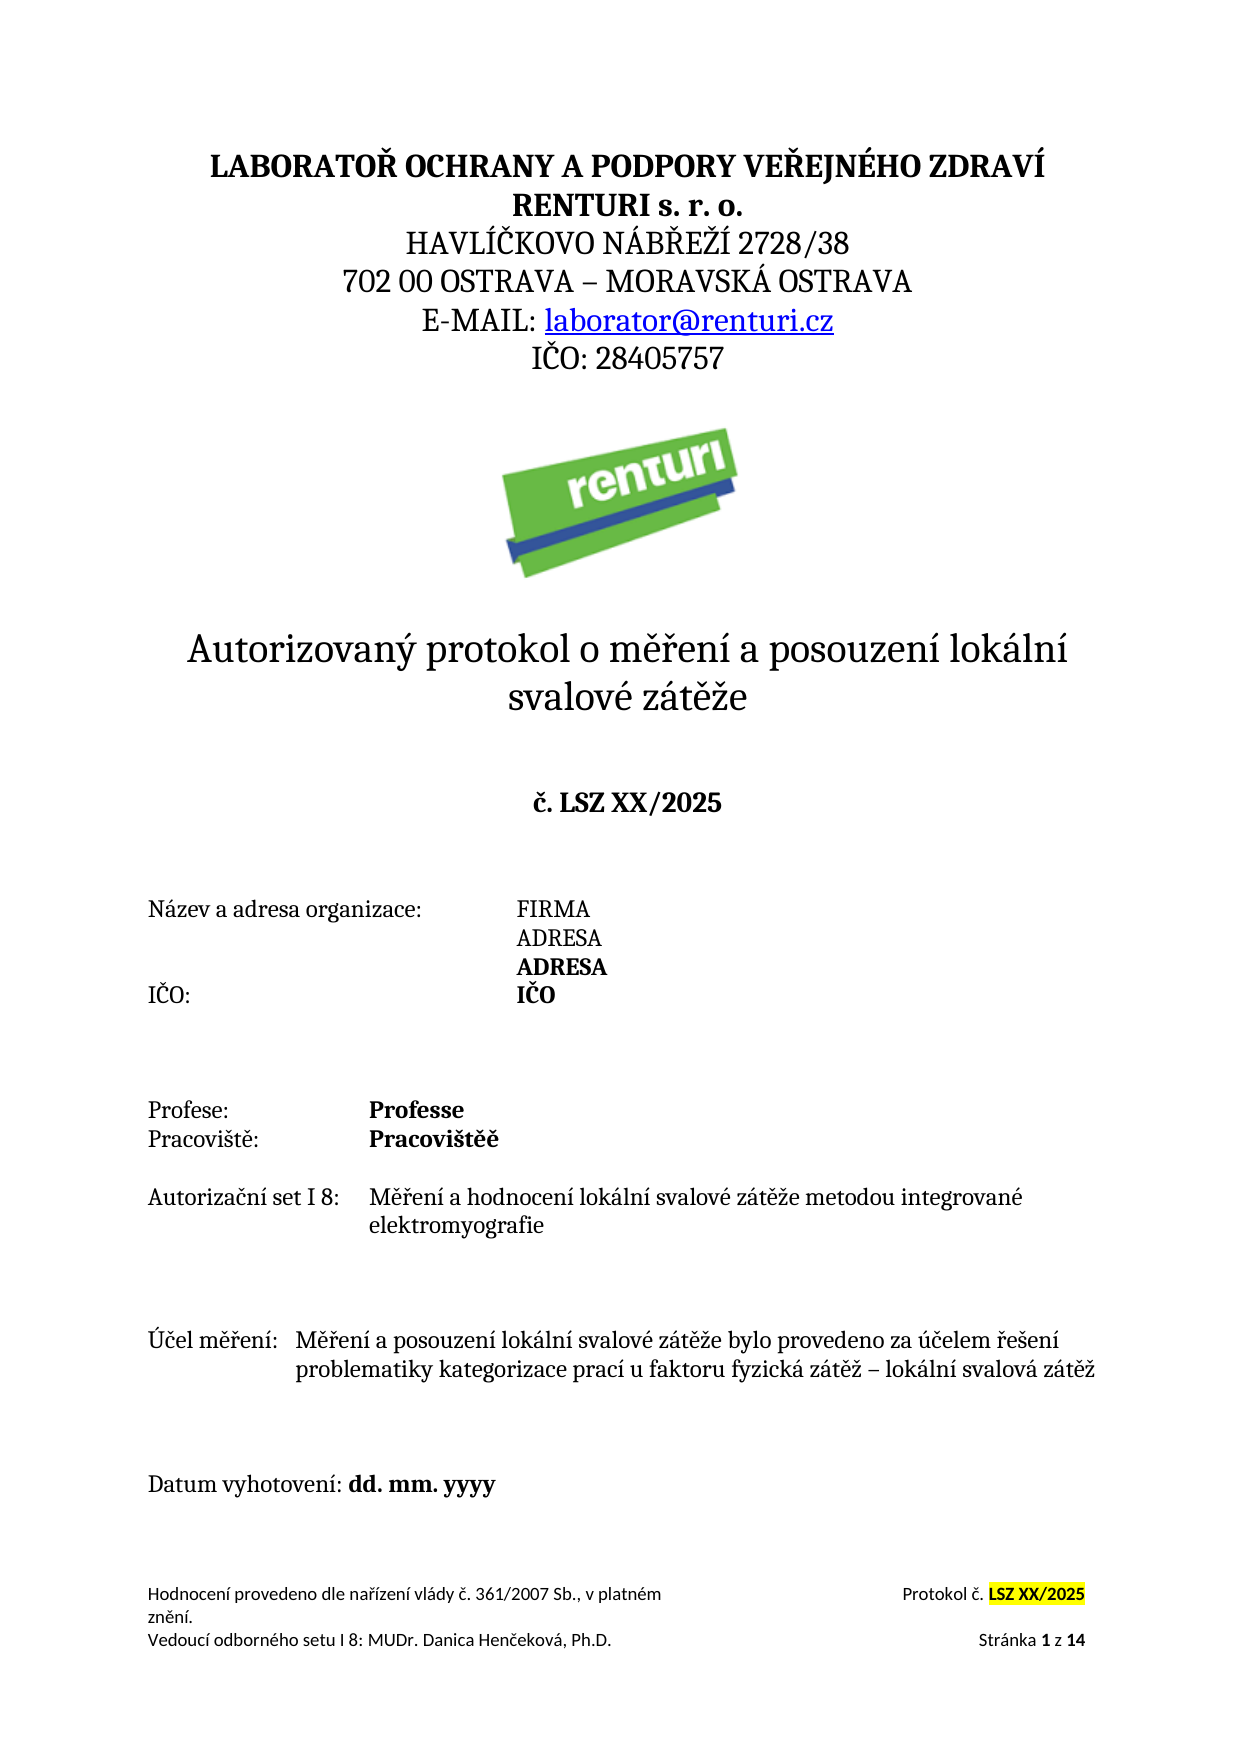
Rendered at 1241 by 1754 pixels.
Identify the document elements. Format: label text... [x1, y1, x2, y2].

text č. LSZ XX/2025 [148, 786, 1107, 820]
text E-MAIL: laborator@renturi.cz [148, 301, 1107, 339]
text Pracoviště: Pracovištěě [148, 1125, 1107, 1154]
text HAVLÍČKOVO NÁBŘEŽÍ 2728/38 [148, 224, 1107, 263]
text Název a adresa organizace: FIRMA [148, 895, 1107, 924]
text ADRESA [516, 953, 1107, 981]
picture [457, 416, 802, 584]
text IČO: IČO [148, 981, 1107, 1010]
text Profese: Professe [148, 1096, 1107, 1125]
text Datum vyhotovení: dd. mm. yyyy [148, 1470, 1107, 1499]
subtitle Autorizovaný protokol o měření a posouzení lokální svalové zátěže [148, 625, 1107, 721]
text Účel měření: Měření a posouzení lokální svalové zátěže bylo provedeno za účelem řešení problematiky kategorizace prací u faktoru fyzická zátěž – lokální svalová zátěž [148, 1326, 1107, 1384]
text LABORATOŘ OCHRANY A PODPORY VEŘEJNÉHO ZDRAVÍ RENTURI s. r. o. [148, 148, 1107, 224]
text ADRESA [148, 924, 1107, 953]
text IČO: 28405757 [148, 339, 1107, 378]
text elektromyografie [310, 1211, 1107, 1240]
text 702 00 OSTRAVA – MORAVSKÁ OSTRAVA [148, 263, 1107, 301]
text Autorizační set I 8: Měření a hodnocení lokální svalové zátěže metodou integrované [148, 1183, 1107, 1211]
